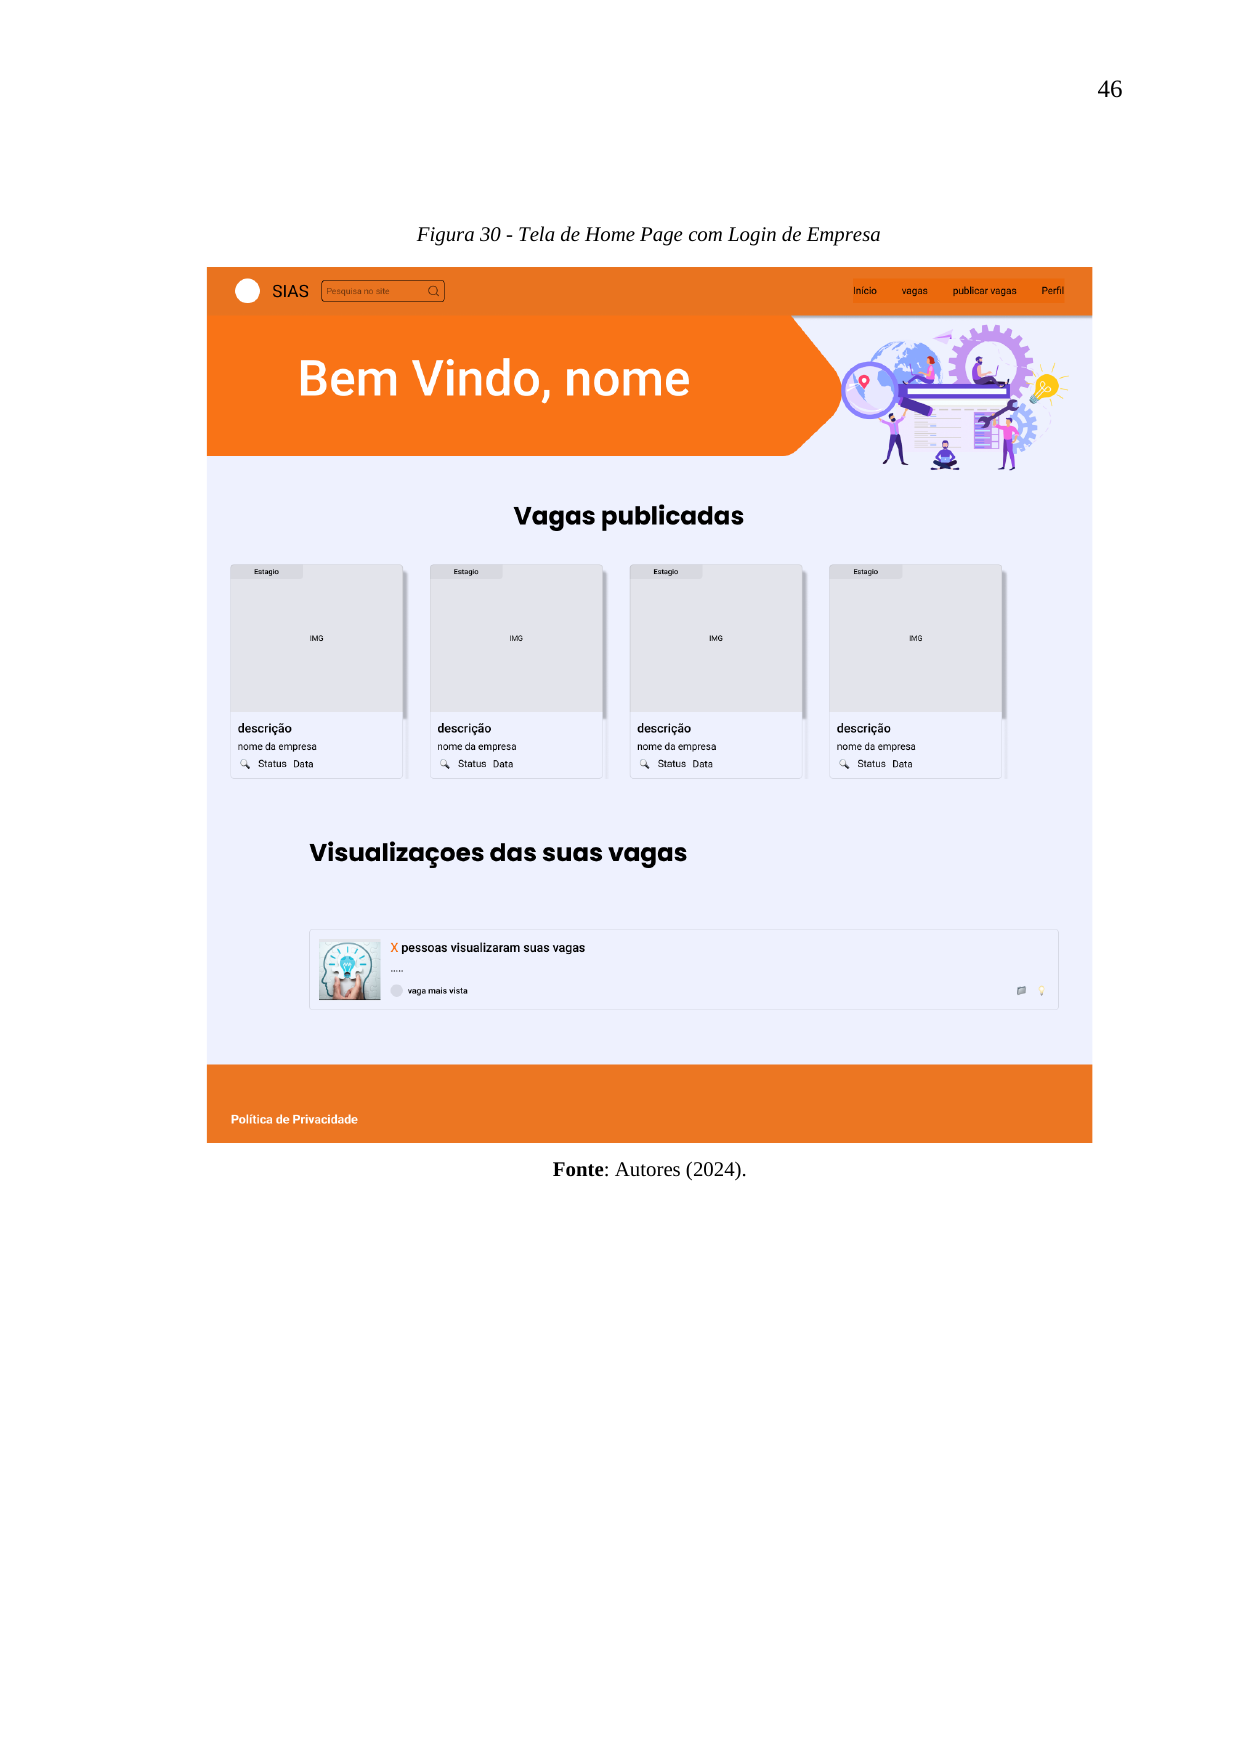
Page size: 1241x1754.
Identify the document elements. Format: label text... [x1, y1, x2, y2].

text Fonte: Autores (2024). [177, 1157, 1122, 1181]
picture [206, 267, 1093, 1143]
text Figura 30 - Tela de Home Page com Login de Empresa [177, 222, 1122, 246]
